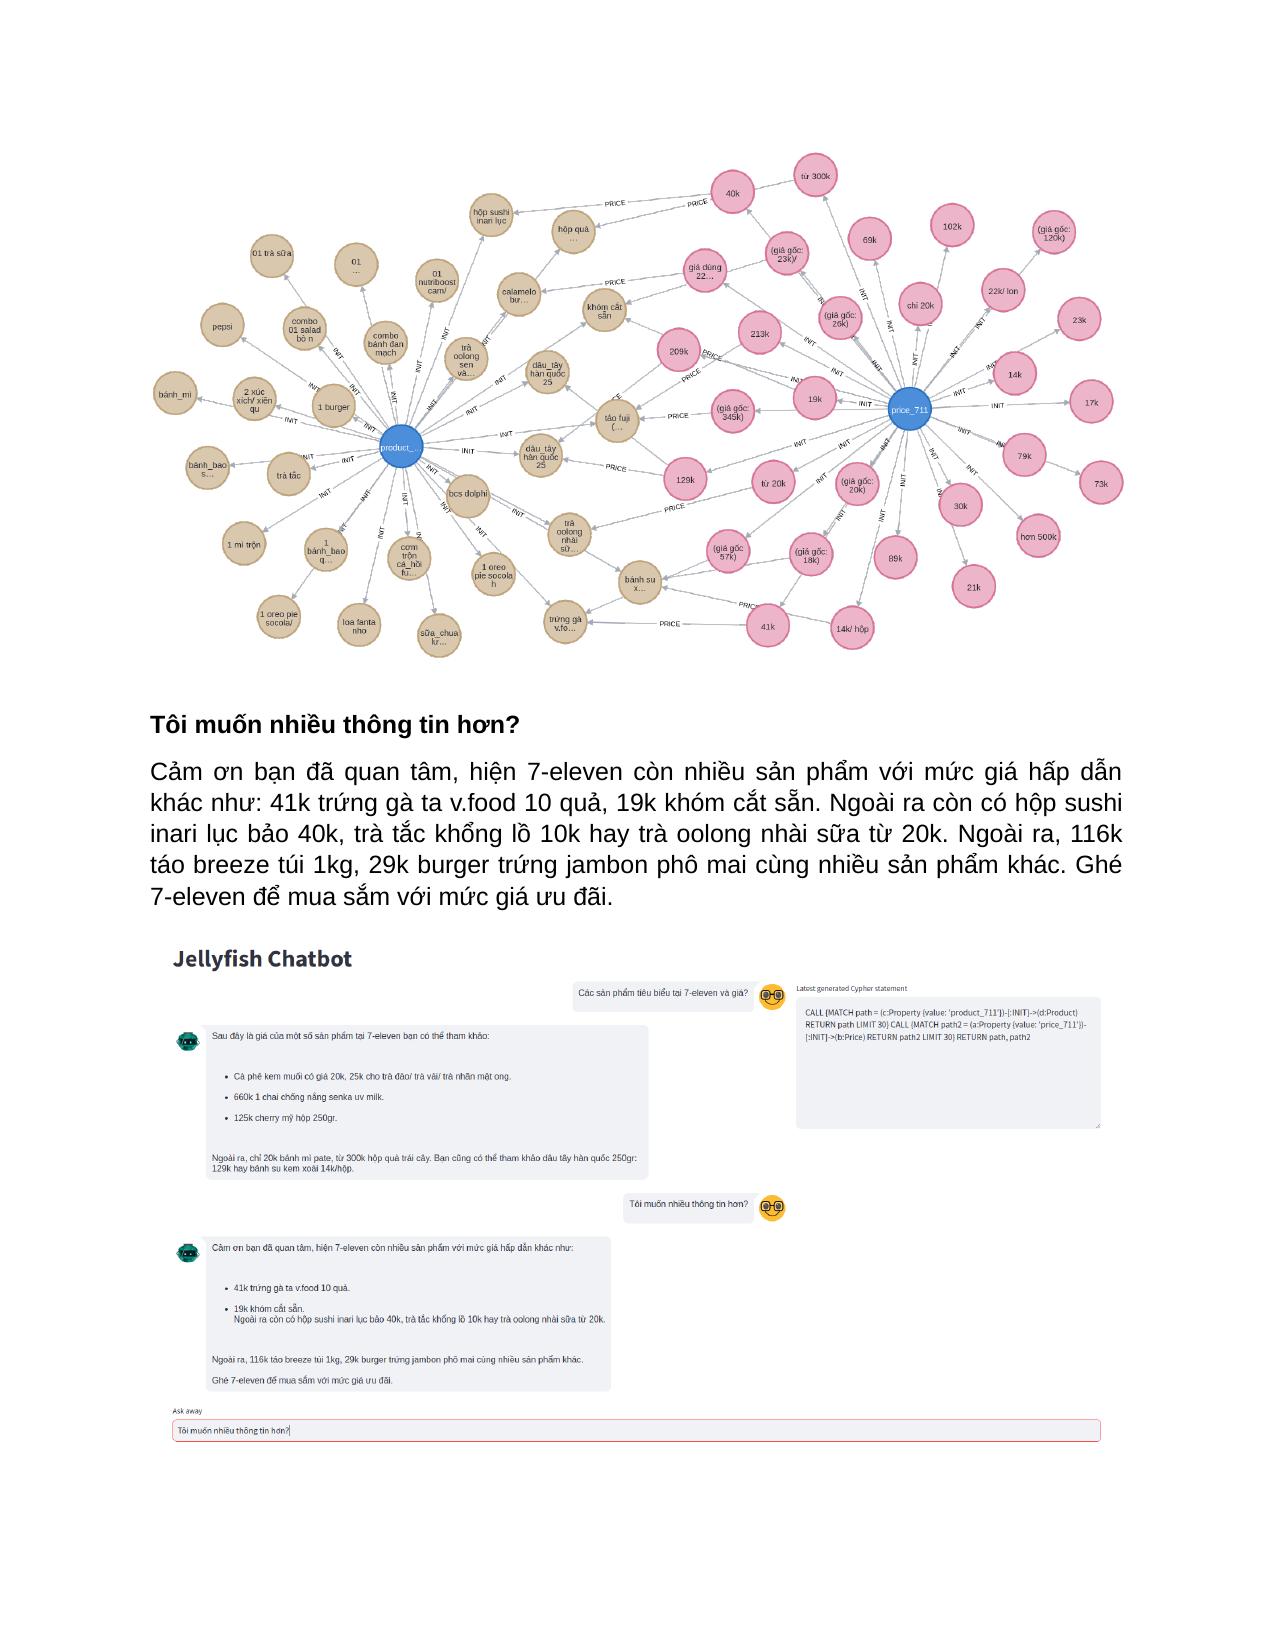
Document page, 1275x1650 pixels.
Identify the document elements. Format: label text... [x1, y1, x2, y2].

text Cảm ơn bạn đã quan tâm, hiện 7-eleven còn nhiều sản phẩm với mức giá hấp dẫn khác như: 41k trứng gà ta v.food 10 quả, 19k khóm cắt sẵn. Ngoài ra còn có hộp sushi inari lục bảo 40k, trà tắc khổng lồ 10k hay trà oolong nhài sữa từ 20k. Ngoài ra, 116k táo breeze túi 1kg, 29k burger trứng jambon phô mai cùng nhiều sản phẩm khác. Ghé 7-eleven để mua sắm với mức giá ưu đãi. [150, 757, 1125, 910]
text Tôi muốn nhiều thông tin hơn? [150, 710, 1125, 738]
picture [150, 150, 1125, 660]
picture [150, 929, 1125, 1447]
